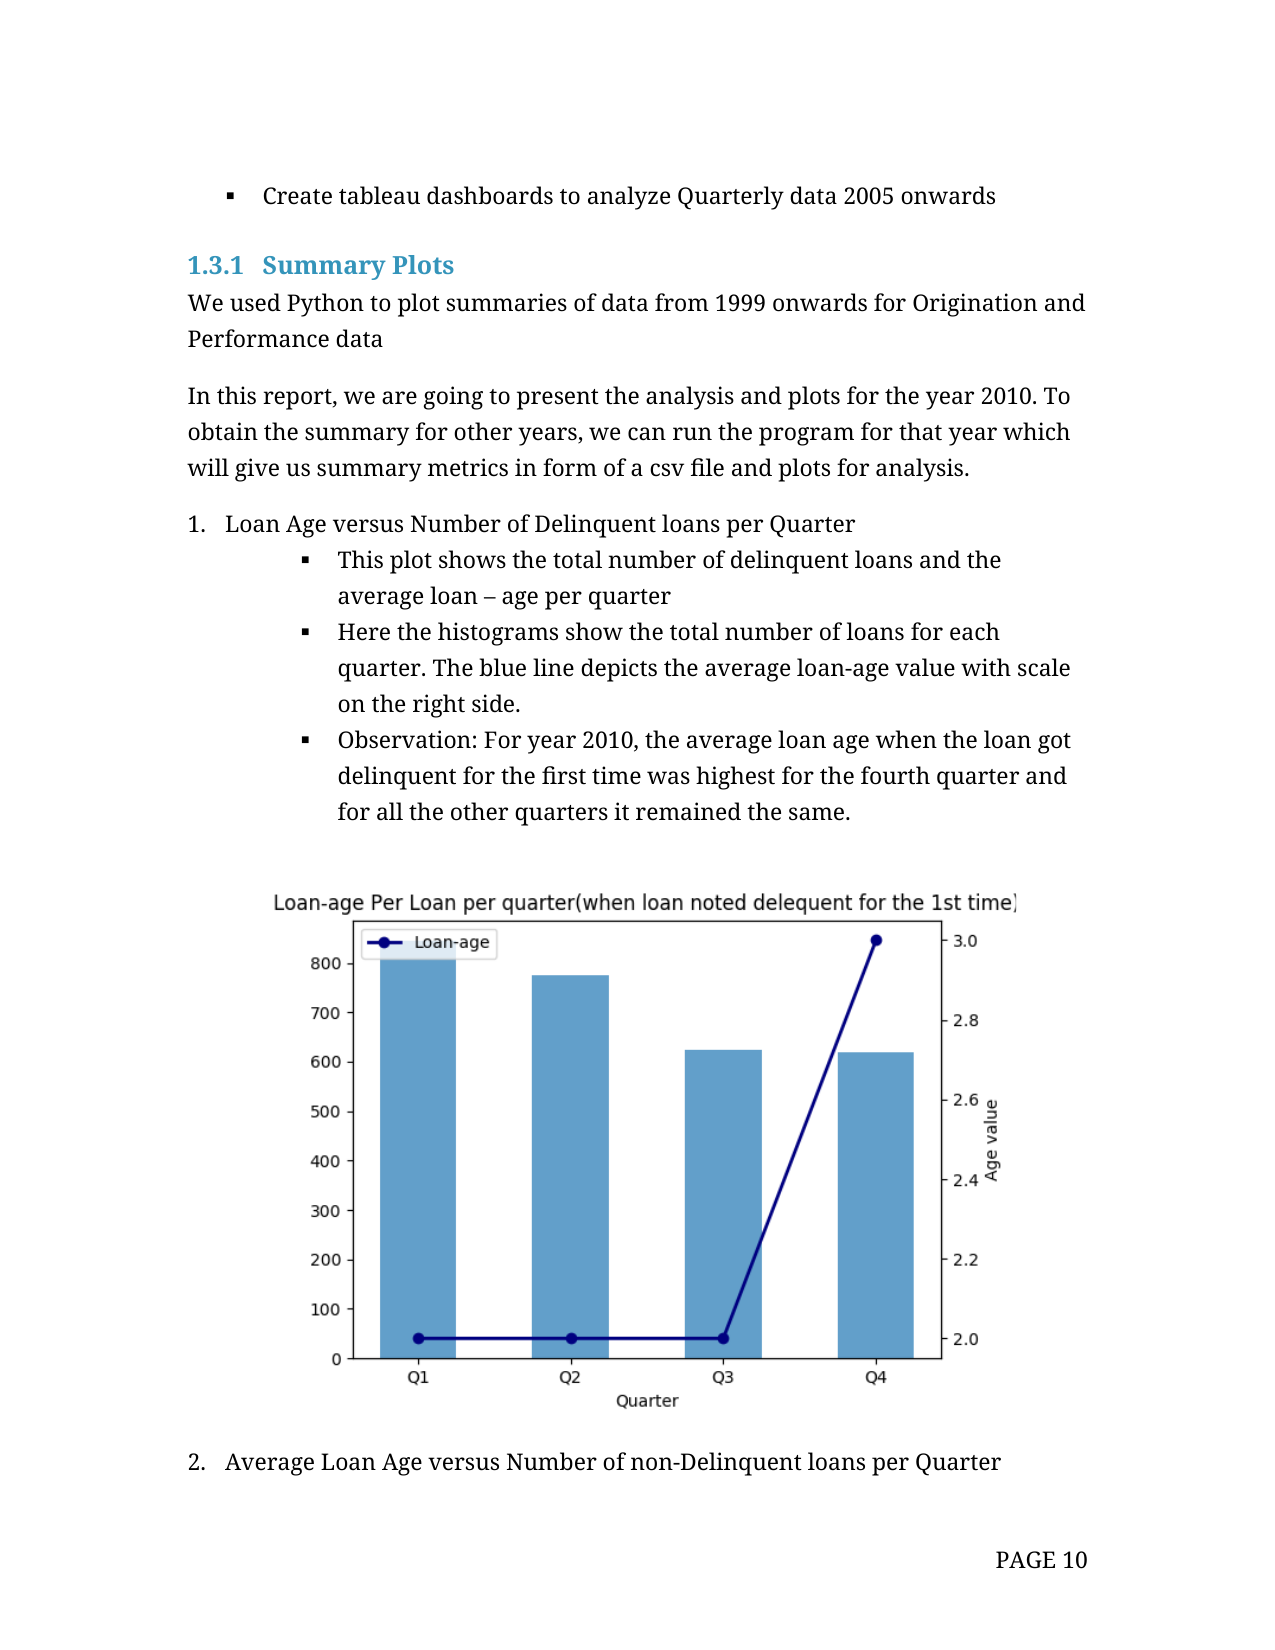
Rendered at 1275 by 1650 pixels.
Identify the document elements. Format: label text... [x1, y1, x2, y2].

list Average Loan Age versus Number of non-Delinquent loans per Quarter [187, 1446, 1087, 1477]
picture [258, 852, 1017, 1421]
subtitle Summary Plots [187, 248, 1087, 282]
list Observation: For year 2010, the average loan age when the loan got delinquent for the first time was highest for the fourth quarter and for all the other quarters it remained the same. [300, 724, 1087, 827]
list This plot shows the total number of delinquent loans and the average loan – age per quarter [300, 544, 1087, 611]
text We used Python to plot summaries of data from 1999 onwards for Origination and Performance data [187, 287, 1087, 354]
list Here the histograms show the total number of loans for each quarter. The blue line depicts the average loan-age value with scale on the right side. [300, 616, 1087, 719]
list Loan Age versus Number of Delinquent loans per Quarter [187, 508, 1087, 539]
text In this report, we are going to present the analysis and plots for the year 2010. To obtain the summary for other years, we can run the program for that year which will give us summary metrics in form of a csv file and plots for analysis. [187, 379, 1087, 483]
list Create tableau dashboards to analyze Quarterly data 2005 onwards [225, 180, 1087, 211]
